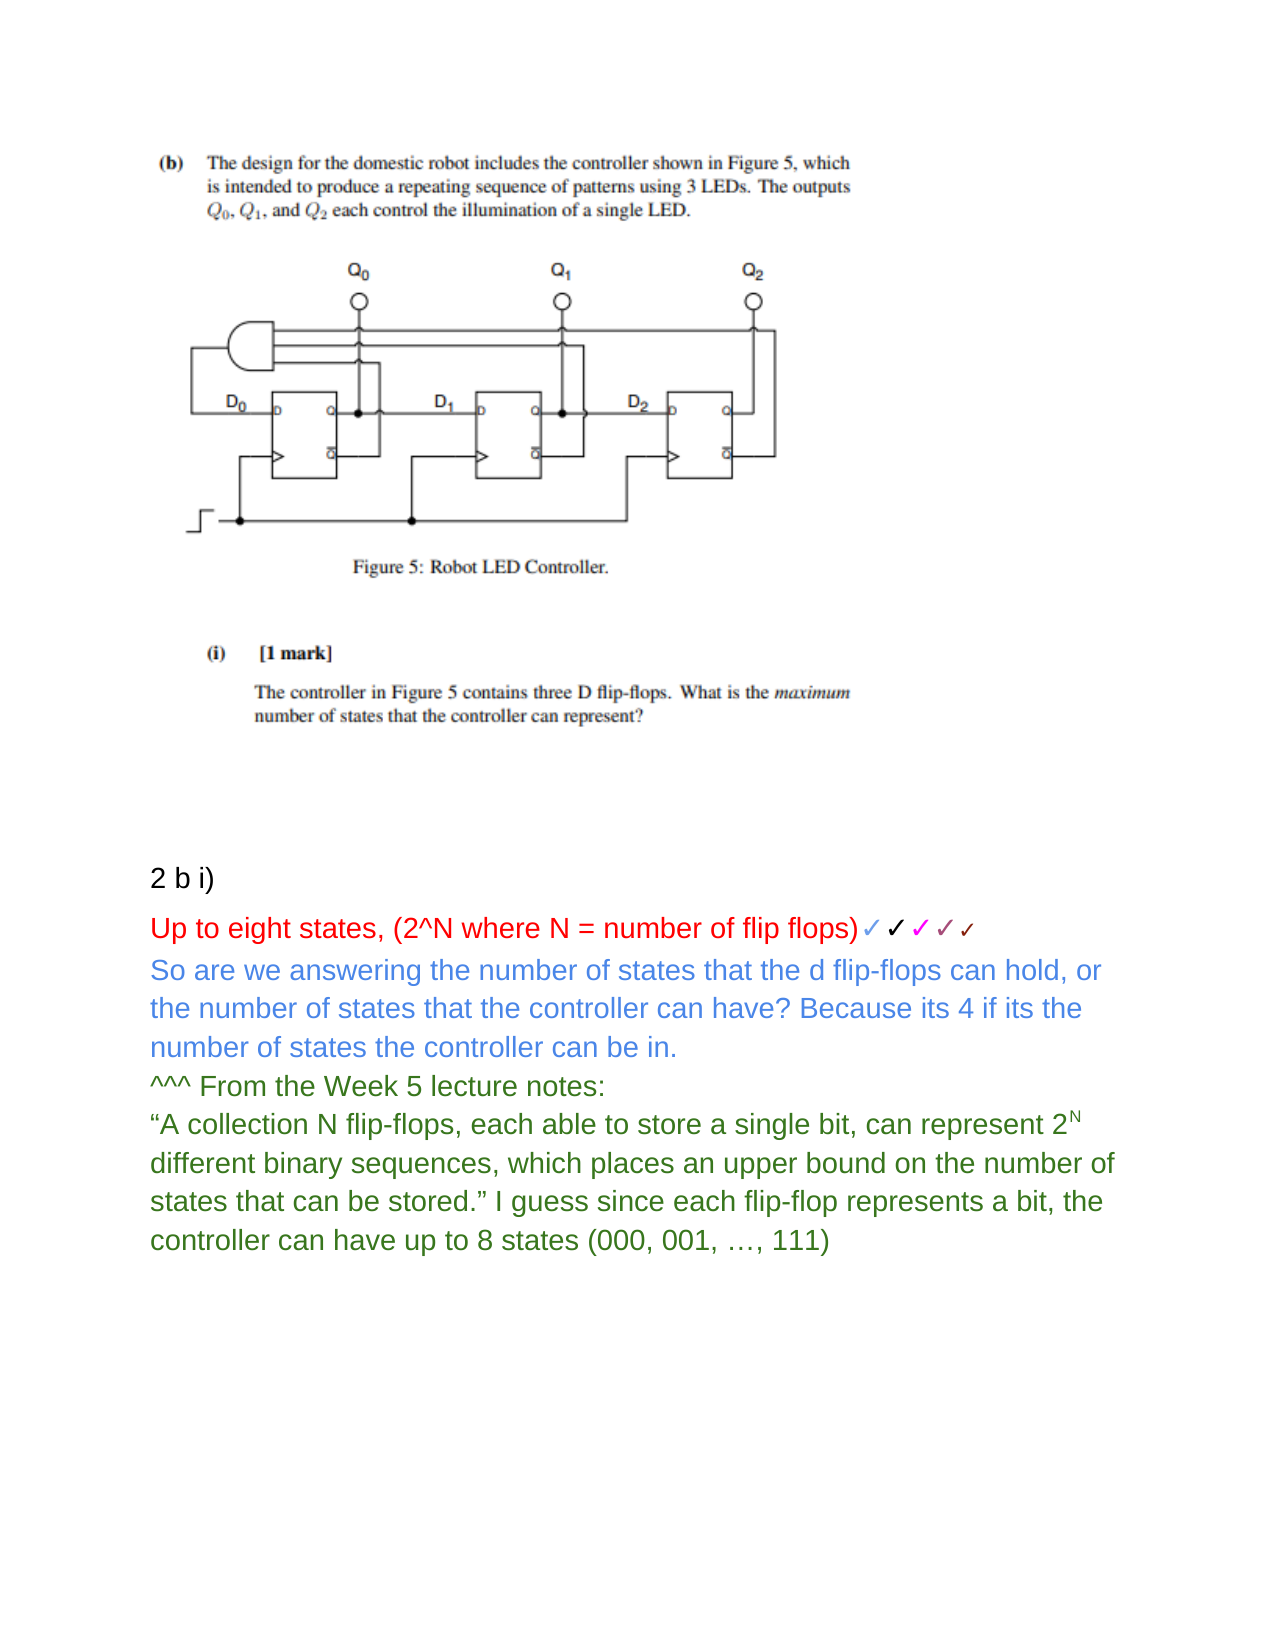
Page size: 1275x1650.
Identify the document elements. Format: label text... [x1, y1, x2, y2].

text ^^^ From the Week 5 lecture notes: [150, 1069, 1125, 1102]
text “A collection N flip-flops, each able to store a single bit, can represent 2N different binary sequences, which places an upper bound on the number of states that can be stored.” I guess since each flip-flop represents a bit, the controller can have up to 8 states (000, 001, …, 111) [150, 1107, 1125, 1256]
text Up to eight states, (2^N where N = number of flip flops)✓✓✓✓✓ [150, 907, 1125, 947]
text So are we answering the number of states that the d flip-flops can hold, or the number of states that the controller can have? Because its 4 if its the number of states the controller can be in. [150, 953, 1125, 1064]
subtitle 2 b i) [150, 861, 1125, 895]
picture [150, 150, 938, 741]
